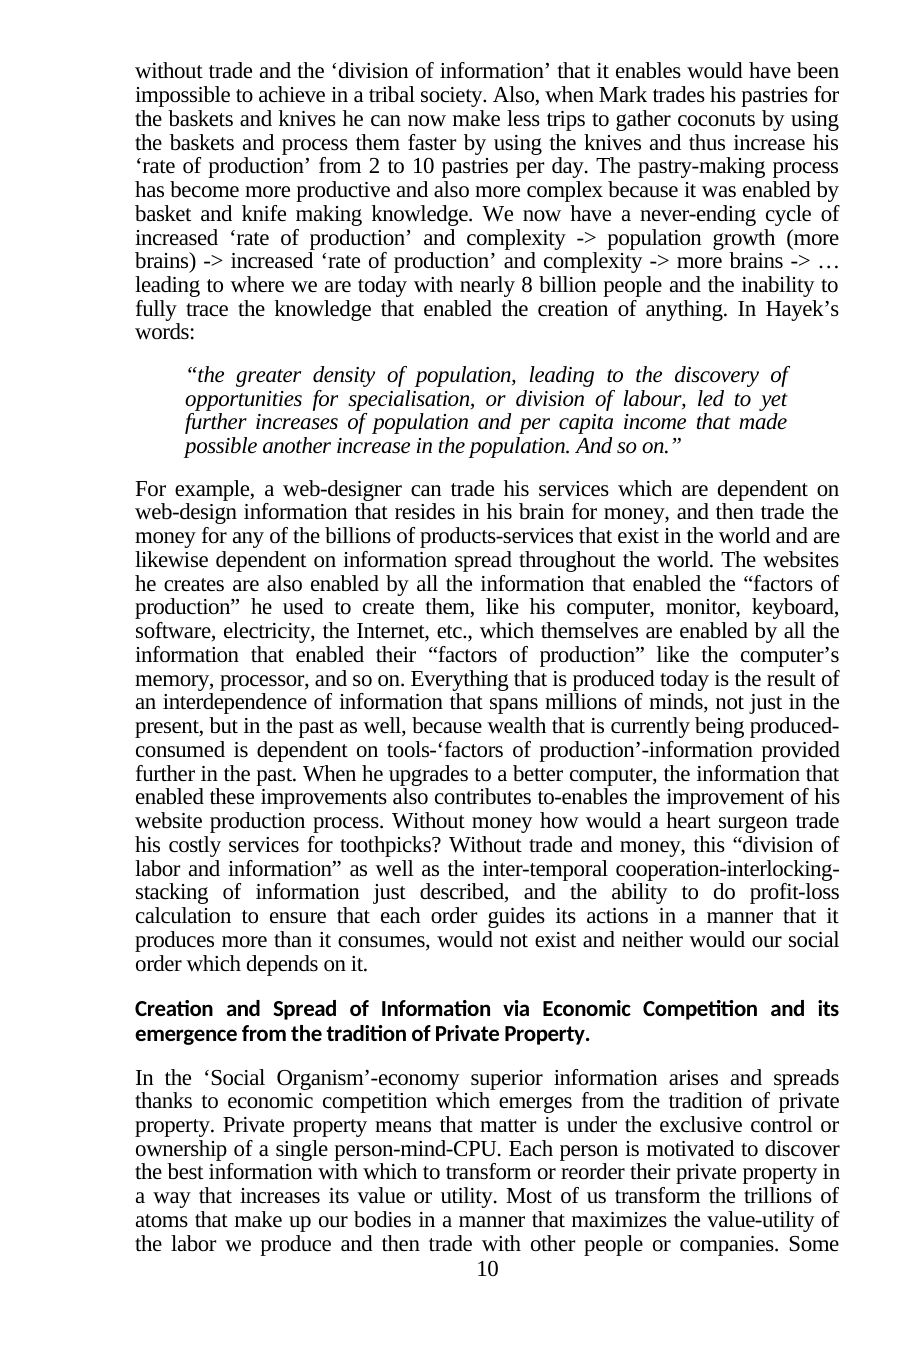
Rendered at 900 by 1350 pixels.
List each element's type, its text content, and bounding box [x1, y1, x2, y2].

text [135, 1066, 840, 1256]
text “the greater density of population, leading to the discovery of opportunities for specialisation, or division of labour, led to yet further increases of population and per capita income that made possible another increase in the population. And so on.” [185, 364, 790, 458]
subtitle Creation and Spread of Information via Economic Competition and its emergence from the tradition of Private Property. [135, 997, 840, 1047]
text For example, a web-designer can trade his services which are dependent on web-design information that resides in his brain for money, and then trade the money for any of the billions of products-services that exist in the world and are likewise dependent on information spread throughout the world. The websites he creates are also enabled by all the information that enabled the “factors of production” he used to create them, like his computer, monitor, keyboard, software, electricity, the Internet, etc., which themselves are enabled by all the information that enabled their “factors of production” like the computer’s memory, processor, and so on. Everything that is produced today is the result of an interdependence of information that spans millions of minds, not just in the present, but in the past as well, because wealth that is currently being produced-consumed is dependent on tools-‘factors of production’-information provided further in the past. When he upgrades to a better computer, the information that enabled these improvements also contributes to-enables the improvement of his website production process. Without money how would a heart surgeon trade his costly services for toothpicks? Without trade and money, this “division of labor and information” as well as the inter-temporal cooperation-interlocking-stacking of information just described, and the ability to do profit-loss calculation to ensure that each order guides its actions in a manner that it produces more than it consumes, would not exist and neither would our social order which depends on it. [135, 477, 840, 976]
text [135, 60, 840, 345]
